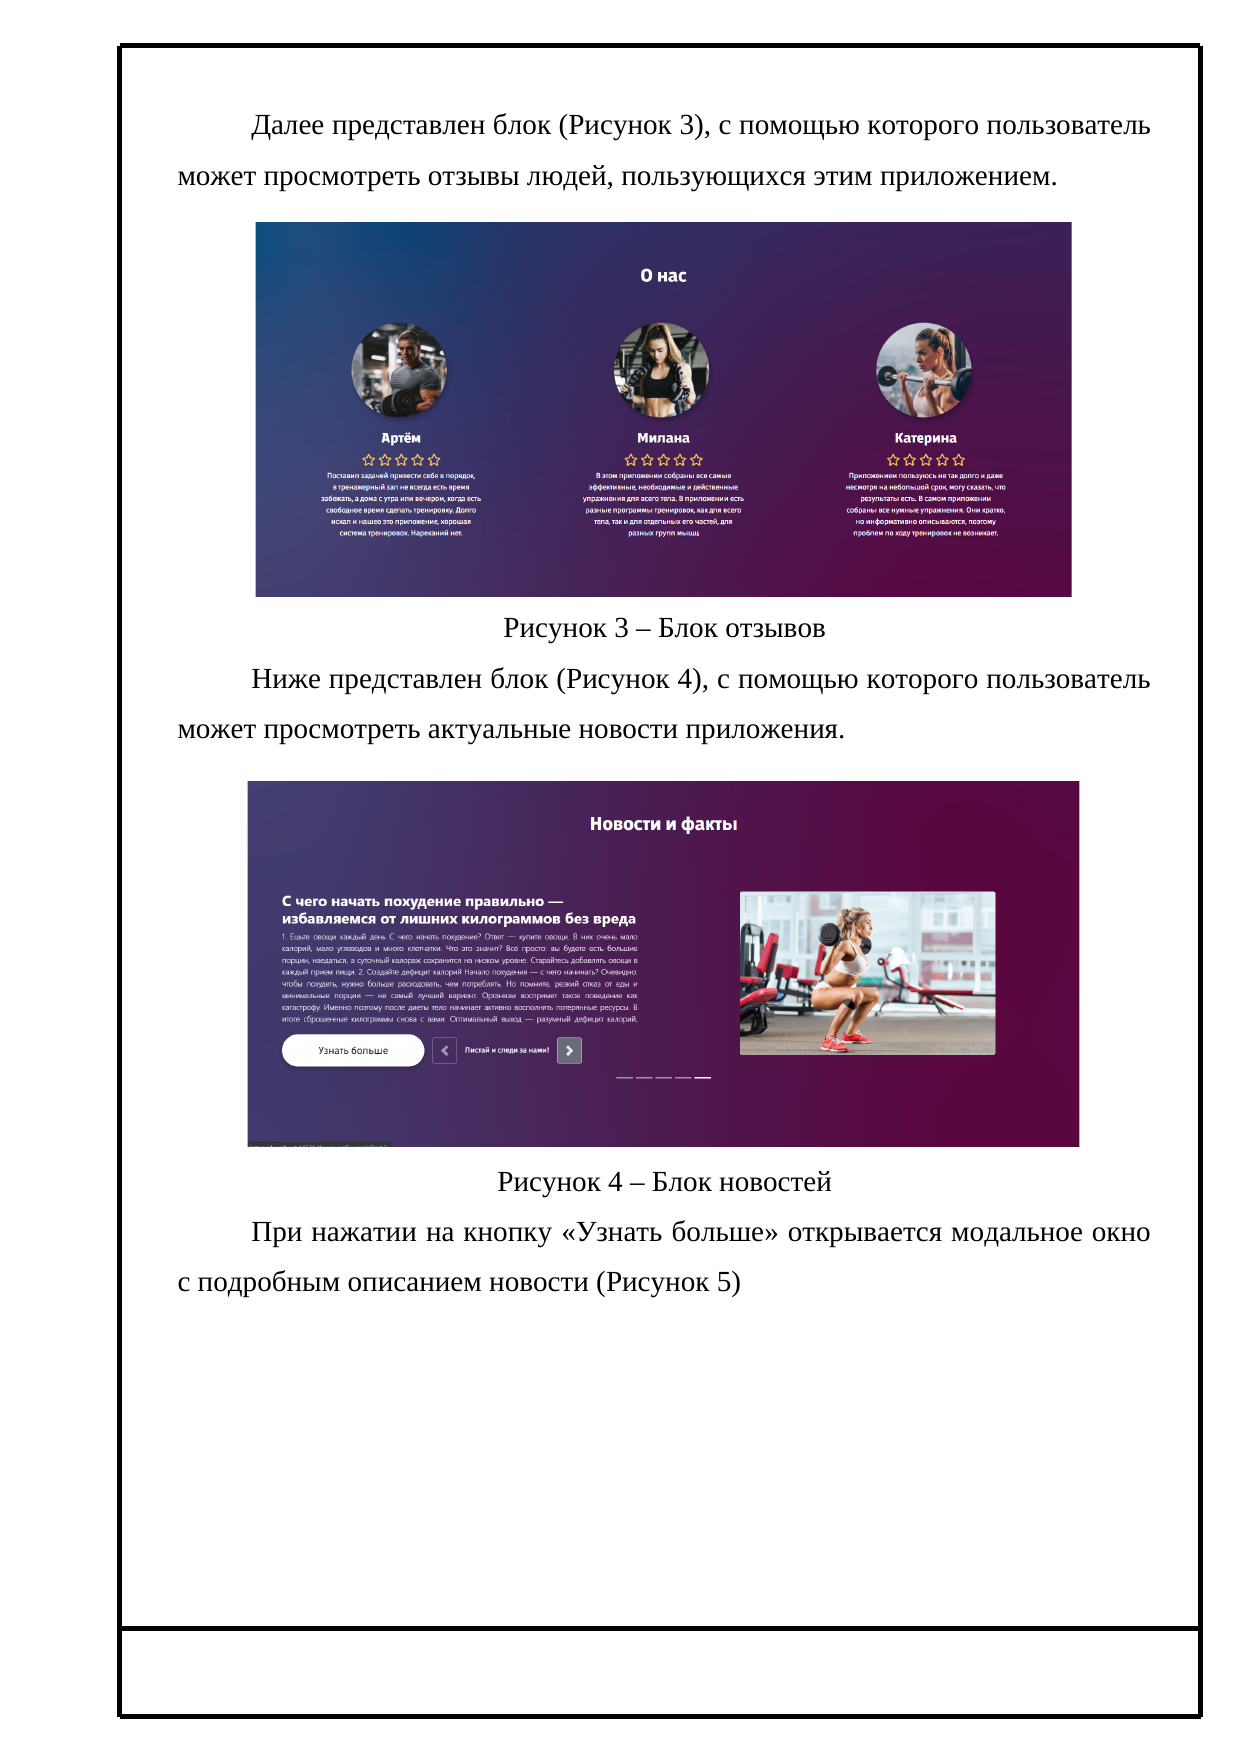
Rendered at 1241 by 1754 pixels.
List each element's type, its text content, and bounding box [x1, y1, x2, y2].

text Рисунок 4 – Блок новостей [177, 1164, 1152, 1197]
text Рисунок 3 – Блок отзывов [177, 610, 1152, 644]
text При нажатии на кнопку «Узнать больше» открывается модальное окно с подробным описанием новости (Рисунок 5) [177, 1214, 1152, 1298]
text Далее представлен блок (Рисунок 3), с помощью которого пользователь может просмотреть отзывы людей, пользующихся этим приложением. [177, 107, 1152, 191]
picture [255, 222, 1074, 597]
picture [247, 781, 1080, 1147]
text Ниже представлен блок (Рисунок 4), с помощью которого пользователь может просмотреть актуальные новости приложения. [177, 661, 1152, 744]
